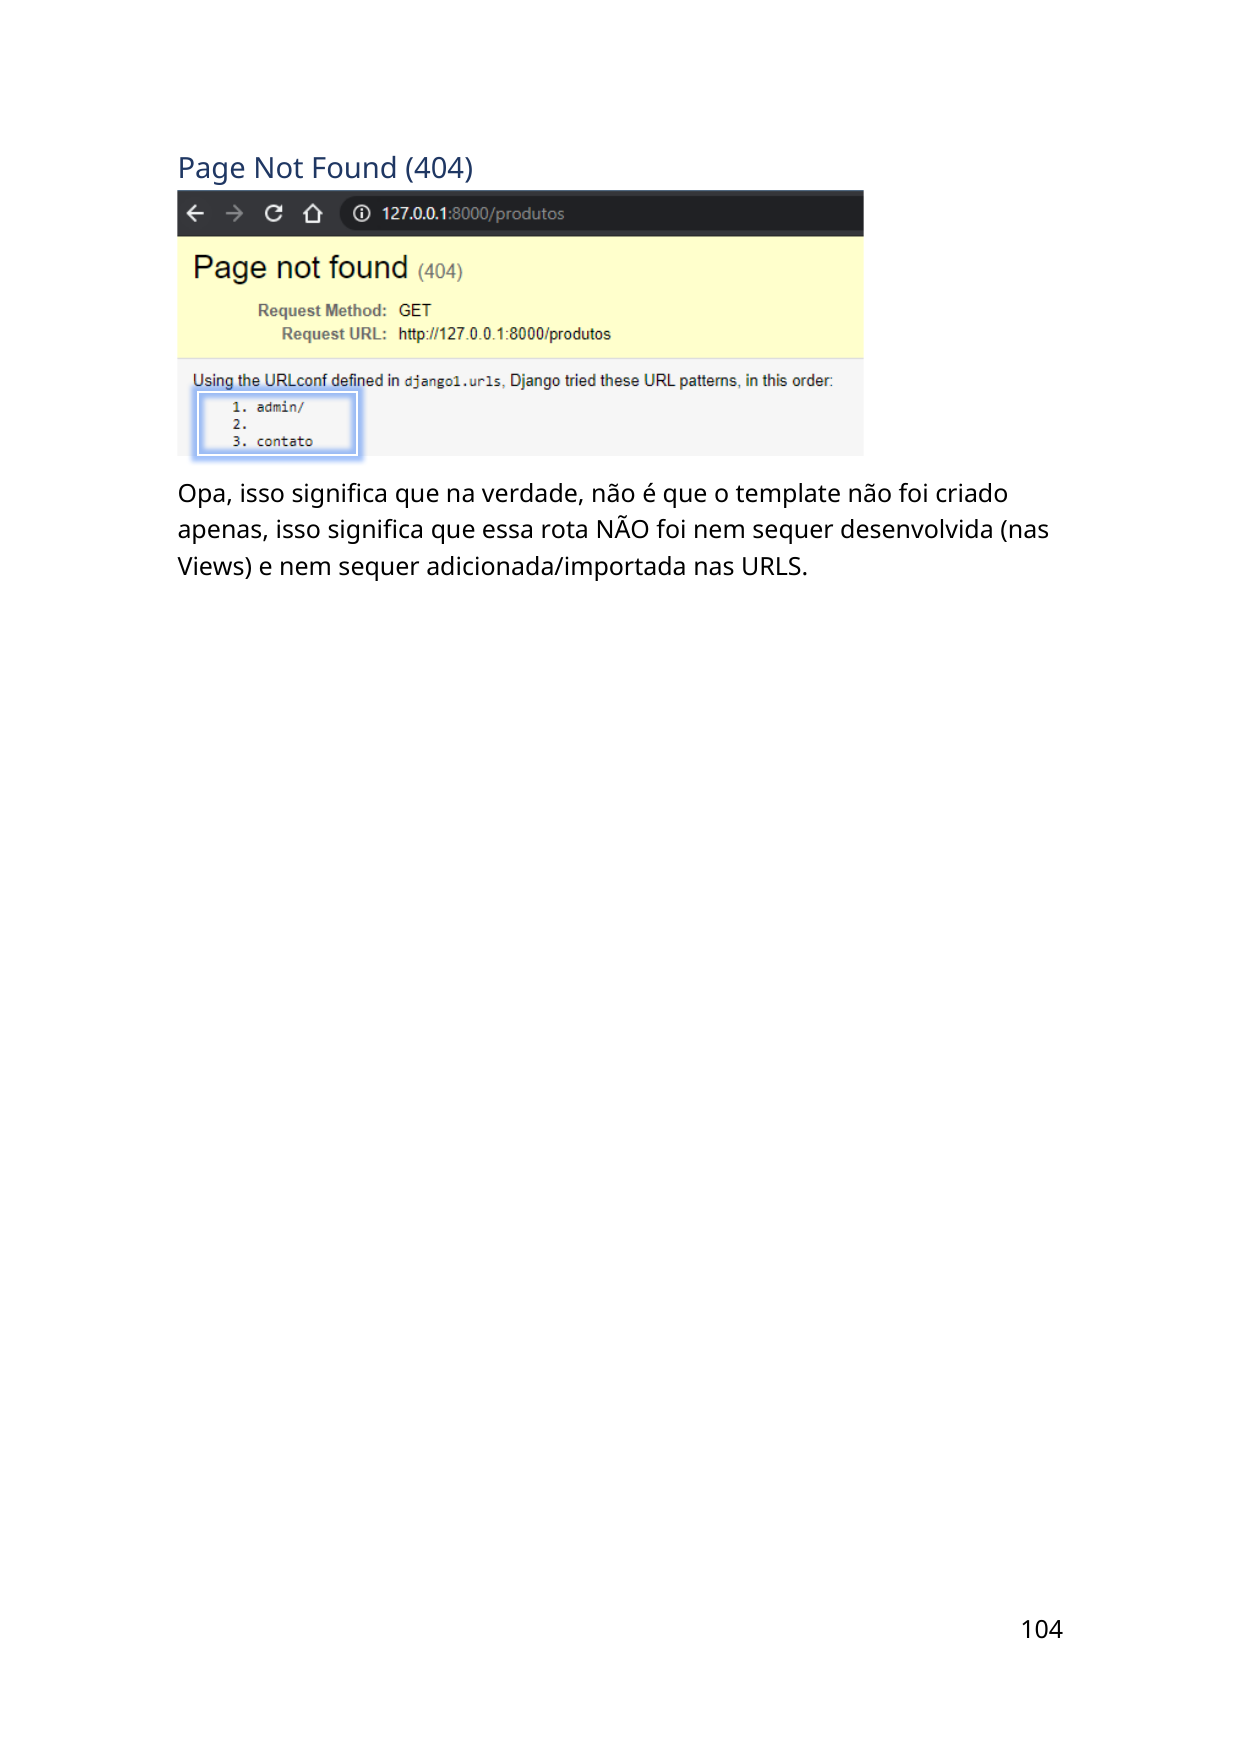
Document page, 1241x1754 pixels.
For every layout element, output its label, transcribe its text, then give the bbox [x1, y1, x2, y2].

subtitle Page Not Found (404) [177, 148, 1063, 187]
picture [177, 190, 864, 456]
text Opa, isso significa que na verdade, não é que o template não foi criado apenas, isso significa que essa rota NÃO foi nem sequer desenvolvida (nas Views) e nem sequer adicionada/importada nas URLS. [177, 475, 1063, 583]
picture [203, 397, 352, 450]
